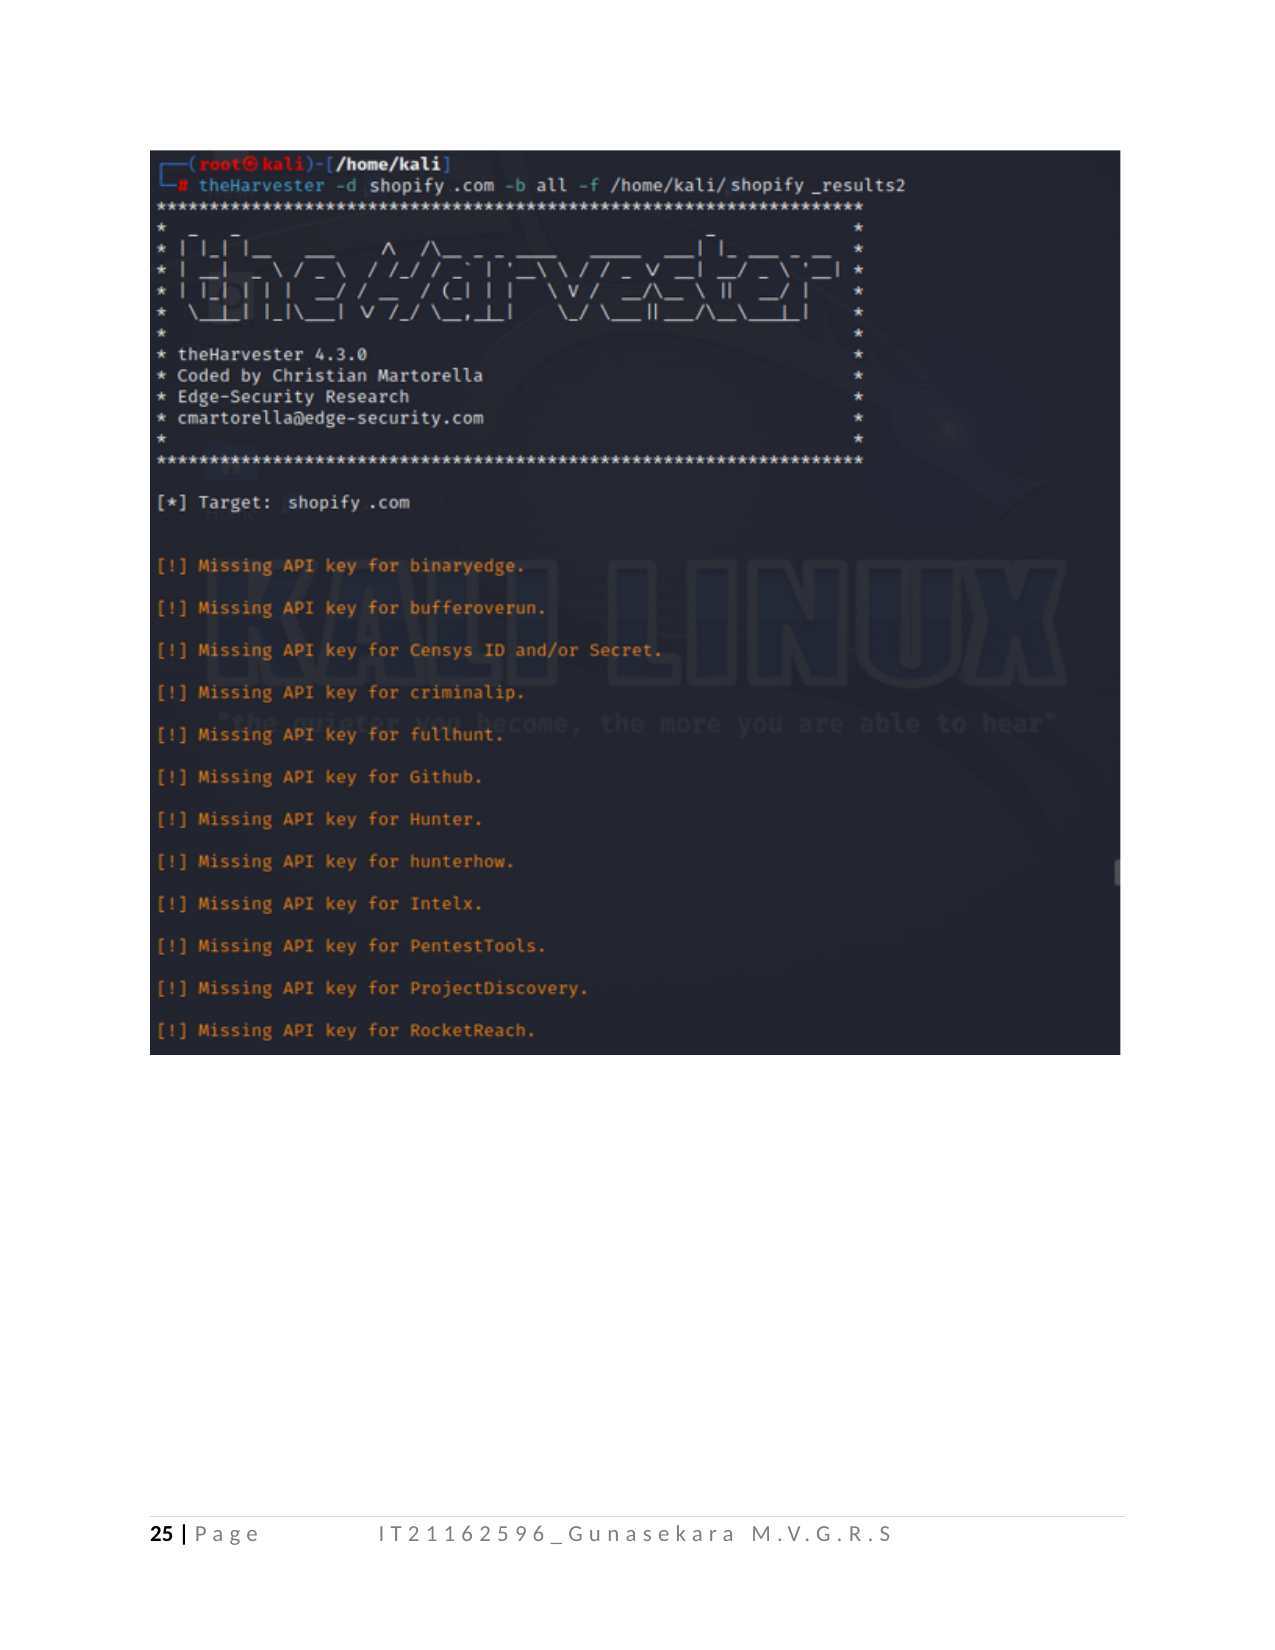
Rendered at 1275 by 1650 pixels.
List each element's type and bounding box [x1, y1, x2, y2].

picture [150, 150, 1121, 1055]
